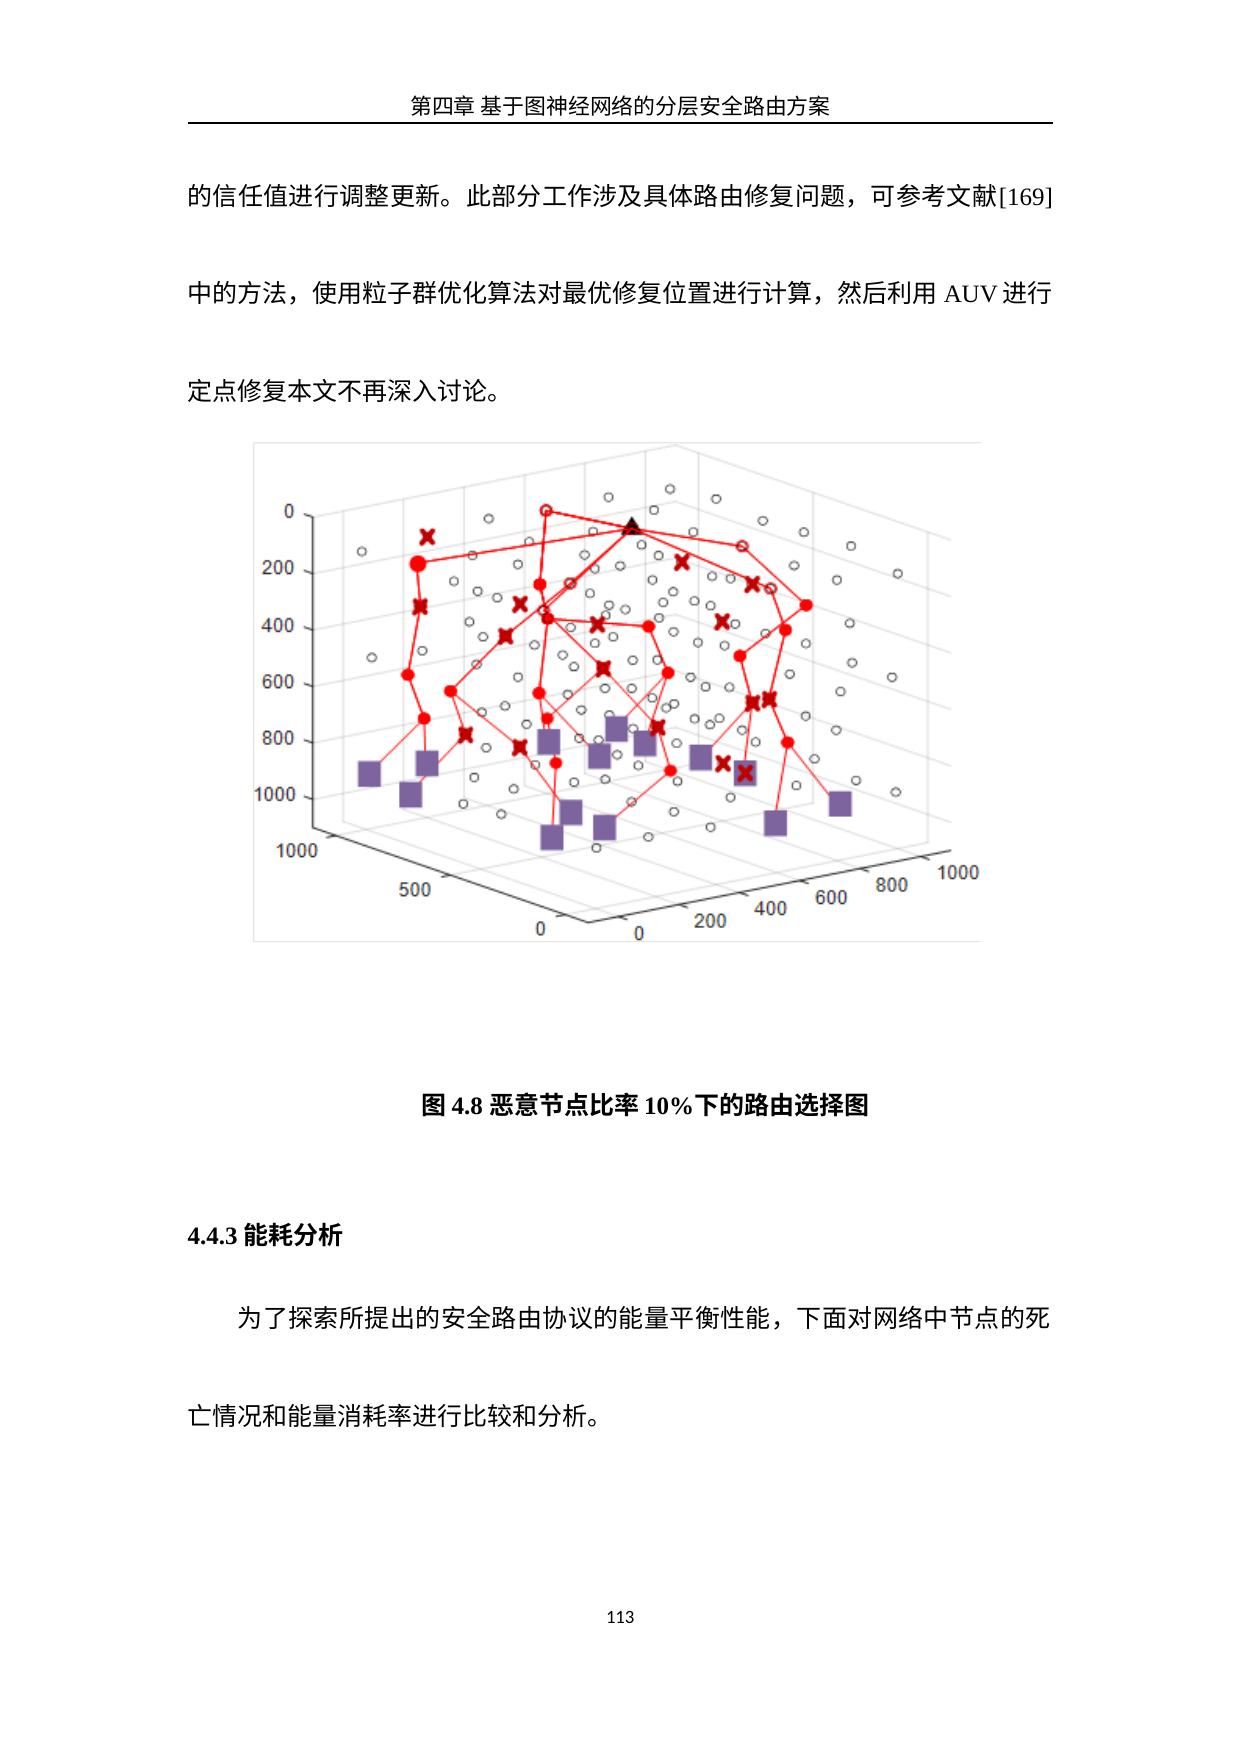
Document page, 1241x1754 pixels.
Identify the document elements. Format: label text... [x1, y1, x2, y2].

picture [251, 440, 989, 1039]
text 为了探索所提出的安全路由协议的能量平衡性能，下面对网络中节点的死亡情况和能量消耗率进行比较和分析。 [187, 1284, 1053, 1447]
text 4.4.3 能耗分析 [187, 1201, 1053, 1266]
text 图4.8 恶意节点比率10%下的路由选择图 [187, 1071, 1053, 1136]
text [187, 162, 1053, 422]
